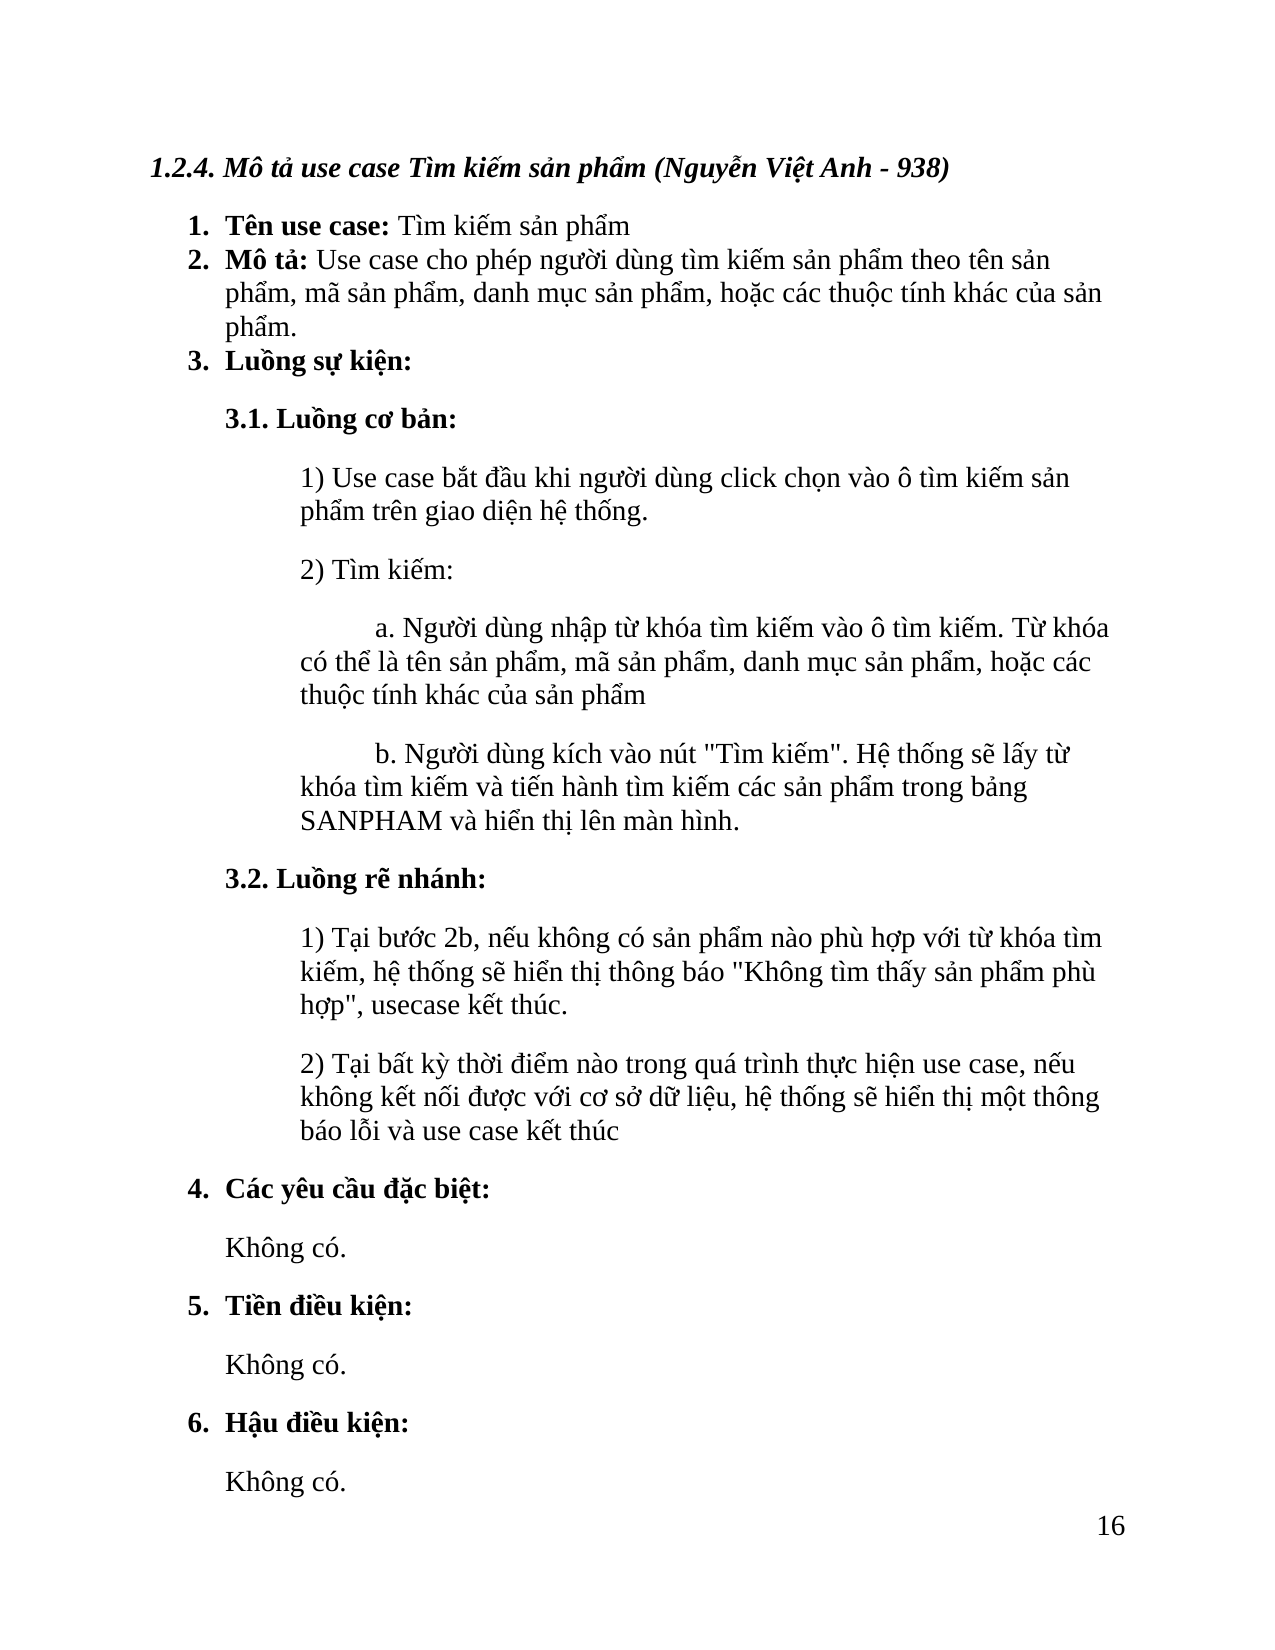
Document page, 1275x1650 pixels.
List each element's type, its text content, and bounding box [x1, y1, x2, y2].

list Mô tả: Use case cho phép người dùng tìm kiếm sản phẩm theo tên sản phẩm, mã sản phẩm, danh mục sản phẩm, hoặc các thuộc tính khác của sản phẩm. [187, 242, 1125, 343]
text 1) Tại bước 2b, nếu không có sản phẩm nào phù hợp với từ khóa tìm kiếm, hệ thống sẽ hiển thị thông báo "Không tìm thấy sản phẩm phù hợp", usecase kết thúc. [300, 920, 1125, 1021]
text Không có. [225, 1347, 1125, 1381]
subtitle Mô tả use case Tìm kiếm sản phẩm (Nguyễn Việt Anh - 938) [150, 150, 1125, 183]
list Hậu điều kiện: [187, 1406, 1125, 1439]
text Không có. [225, 1464, 1125, 1498]
text a. Người dùng nhập từ khóa tìm kiếm vào ô tìm kiếm. Từ khóa có thể là tên sản phẩm, mã sản phẩm, danh mục sản phẩm, hoặc các thuộc tính khác của sản phẩm [300, 610, 1125, 711]
list Tiền điều kiện: [187, 1288, 1125, 1322]
text 2) Tìm kiếm: [225, 552, 1125, 585]
list Luồng sự kiện: [187, 343, 1125, 376]
list Tên use case: Tìm kiếm sản phẩm [187, 208, 1125, 242]
text 3.2. Luồng rẽ nhánh: [225, 862, 1125, 895]
text 2) Tại bất kỳ thời điểm nào trong quá trình thực hiện use case, nếu không kết nối được với cơ sở dữ liệu, hệ thống sẽ hiển thị một thông báo lỗi và use case kết thúc [300, 1046, 1125, 1146]
text b. Người dùng kích vào nút "Tìm kiếm". Hệ thống sẽ lấy từ khóa tìm kiếm và tiến hành tìm kiếm các sản phẩm trong bảng SANPHAM và hiển thị lên màn hình. [300, 736, 1125, 837]
text 3.1. Luồng cơ bản: [150, 401, 1125, 435]
text Không có. [187, 1230, 1125, 1263]
list Các yêu cầu đặc biệt: [187, 1171, 1125, 1205]
text 1) Use case bắt đầu khi người dùng click chọn vào ô tìm kiếm sản phẩm trên giao diện hệ thống. [300, 460, 1125, 527]
